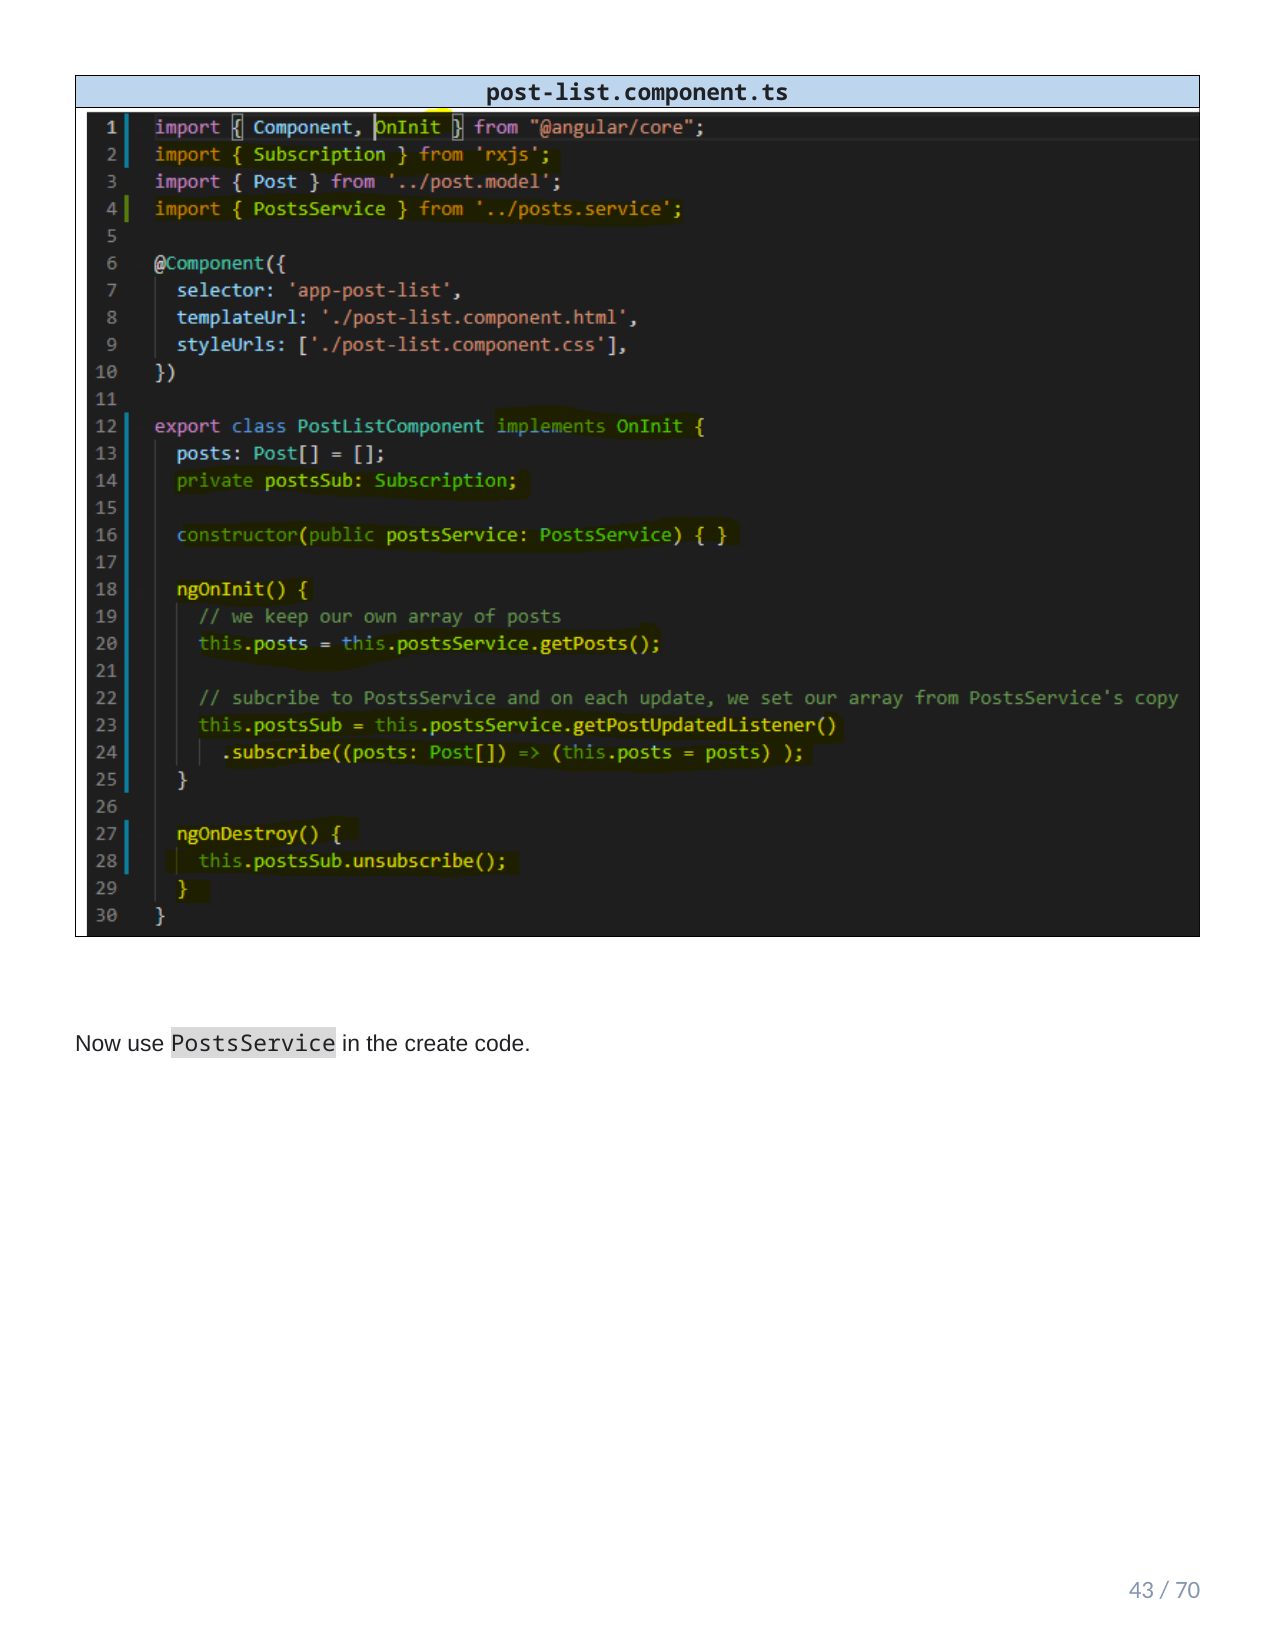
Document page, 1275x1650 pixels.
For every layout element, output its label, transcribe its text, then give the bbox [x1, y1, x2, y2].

picture [86, 108, 1200, 936]
table_header post-list.component.ts [76, 76, 1199, 107]
table_cell [76, 108, 86, 936]
text Now use PostsService in the create code. [336, 1027, 1200, 1058]
